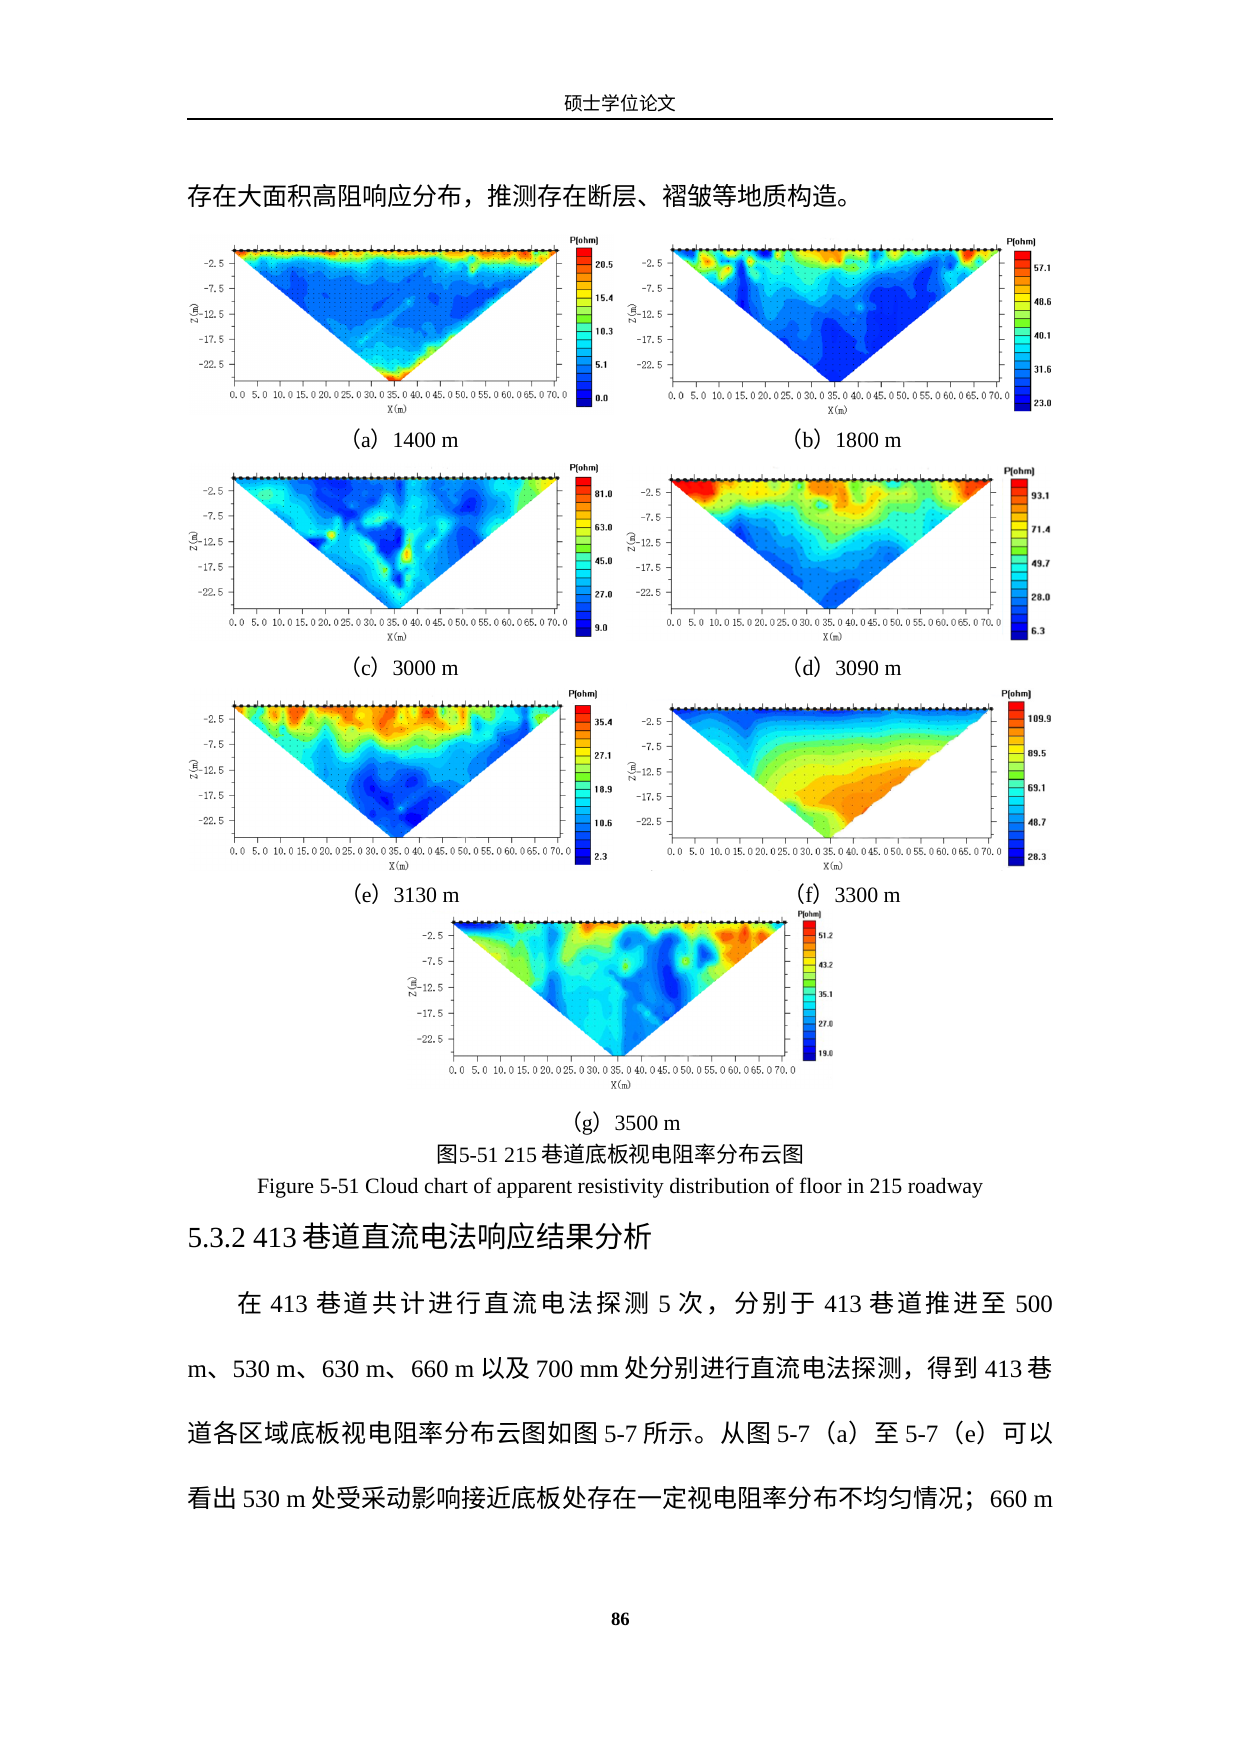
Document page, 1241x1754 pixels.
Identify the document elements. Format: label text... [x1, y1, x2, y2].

picture [407, 909, 833, 1089]
picture [188, 234, 614, 415]
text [187, 1269, 1053, 1529]
list 413巷道直流电法响应结果分析 [187, 1214, 1053, 1256]
picture [188, 688, 614, 871]
picture [188, 463, 614, 641]
picture [626, 688, 1052, 871]
text （g）3500 m [187, 1104, 1053, 1137]
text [187, 162, 1053, 227]
text （c）3000 m （d）3090 m [187, 649, 1053, 682]
picture [626, 237, 1052, 415]
picture [626, 466, 1052, 641]
text （a）1400 m （b）1800 m [187, 422, 1053, 454]
text （e）3130 m （f）3300 m [187, 877, 1053, 909]
